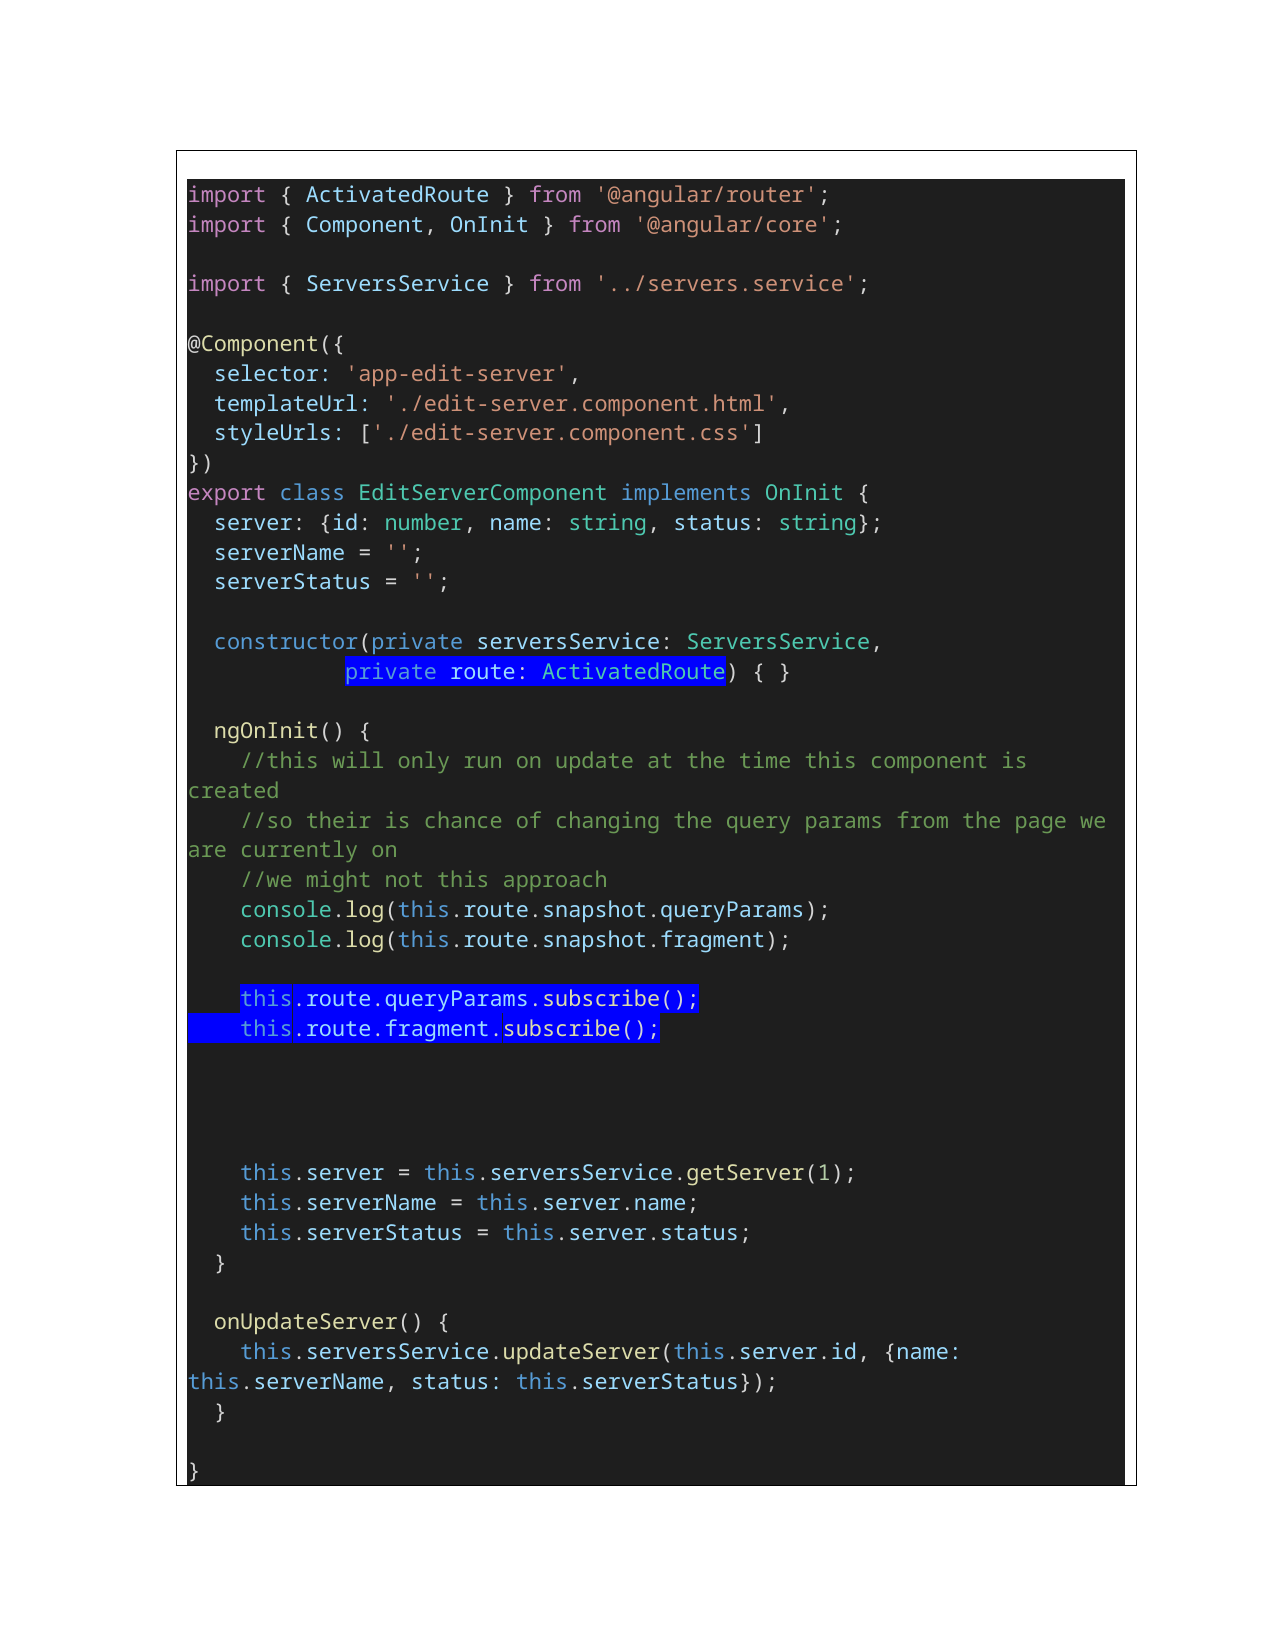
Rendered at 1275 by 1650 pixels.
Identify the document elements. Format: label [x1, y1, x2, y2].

table_header [177, 151, 1136, 1485]
